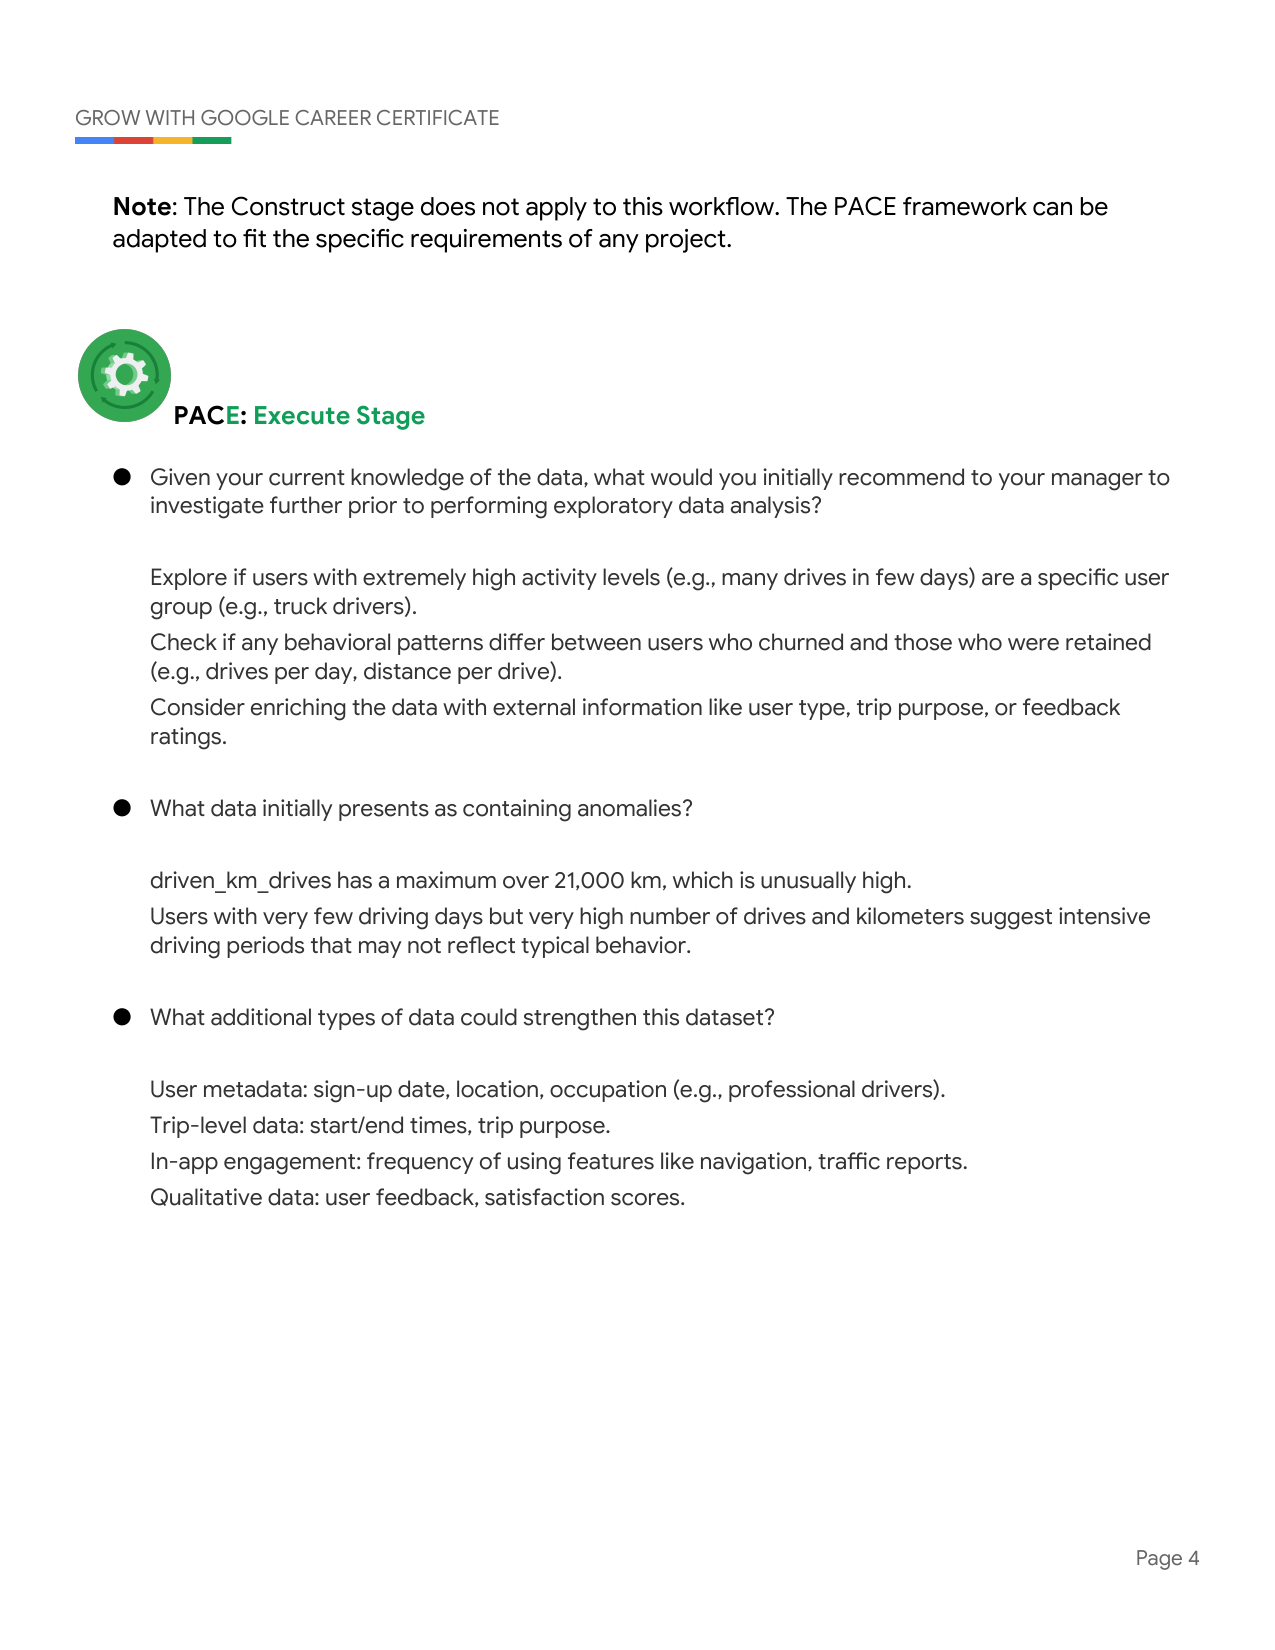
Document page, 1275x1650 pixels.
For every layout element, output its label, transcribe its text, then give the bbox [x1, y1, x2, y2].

text Note: The Construct stage does not apply to this workflow. The PACE framework can be adapted to fit the specific requirements of any project. [112, 191, 1200, 254]
text Explore if users with extremely high activity levels (e.g., many drives in few days) are a specific user group (e.g., truck drivers). [150, 564, 1200, 621]
picture [75, 137, 232, 144]
text PACE: Execute Stage [75, 326, 1200, 431]
list What additional types of data could strengthen this dataset? [112, 1003, 1200, 1032]
picture [75, 326, 173, 425]
text Consider enriching the data with external information like user type, trip purpose, or feedback ratings. [150, 693, 1200, 751]
text Qualitative data: user feedback, satisfaction scores. [150, 1183, 1200, 1212]
text driven_km_drives has a maximum over 21,000 km, which is unusually high. [150, 866, 1200, 895]
text Check if any behavioral patterns differ between users who churned and those who were retained (e.g., drives per day, distance per drive). [150, 628, 1200, 686]
list What data initially presents as containing anomalies? [112, 794, 1200, 823]
list Given your current knowledge of the data, what would you initially recommend to your manager to investigate further prior to performing exploratory data analysis? [112, 463, 1200, 520]
text Users with very few driving days but very high number of drives and kilometers suggest intensive driving periods that may not reflect typical behavior. [150, 902, 1200, 960]
text In-app engagement: frequency of using features like navigation, traffic reports. [150, 1147, 1200, 1176]
text Trip-level data: start/end times, trip purpose. [150, 1111, 1200, 1140]
text User metadata: sign-up date, location, occupation (e.g., professional drivers). [150, 1075, 1200, 1104]
